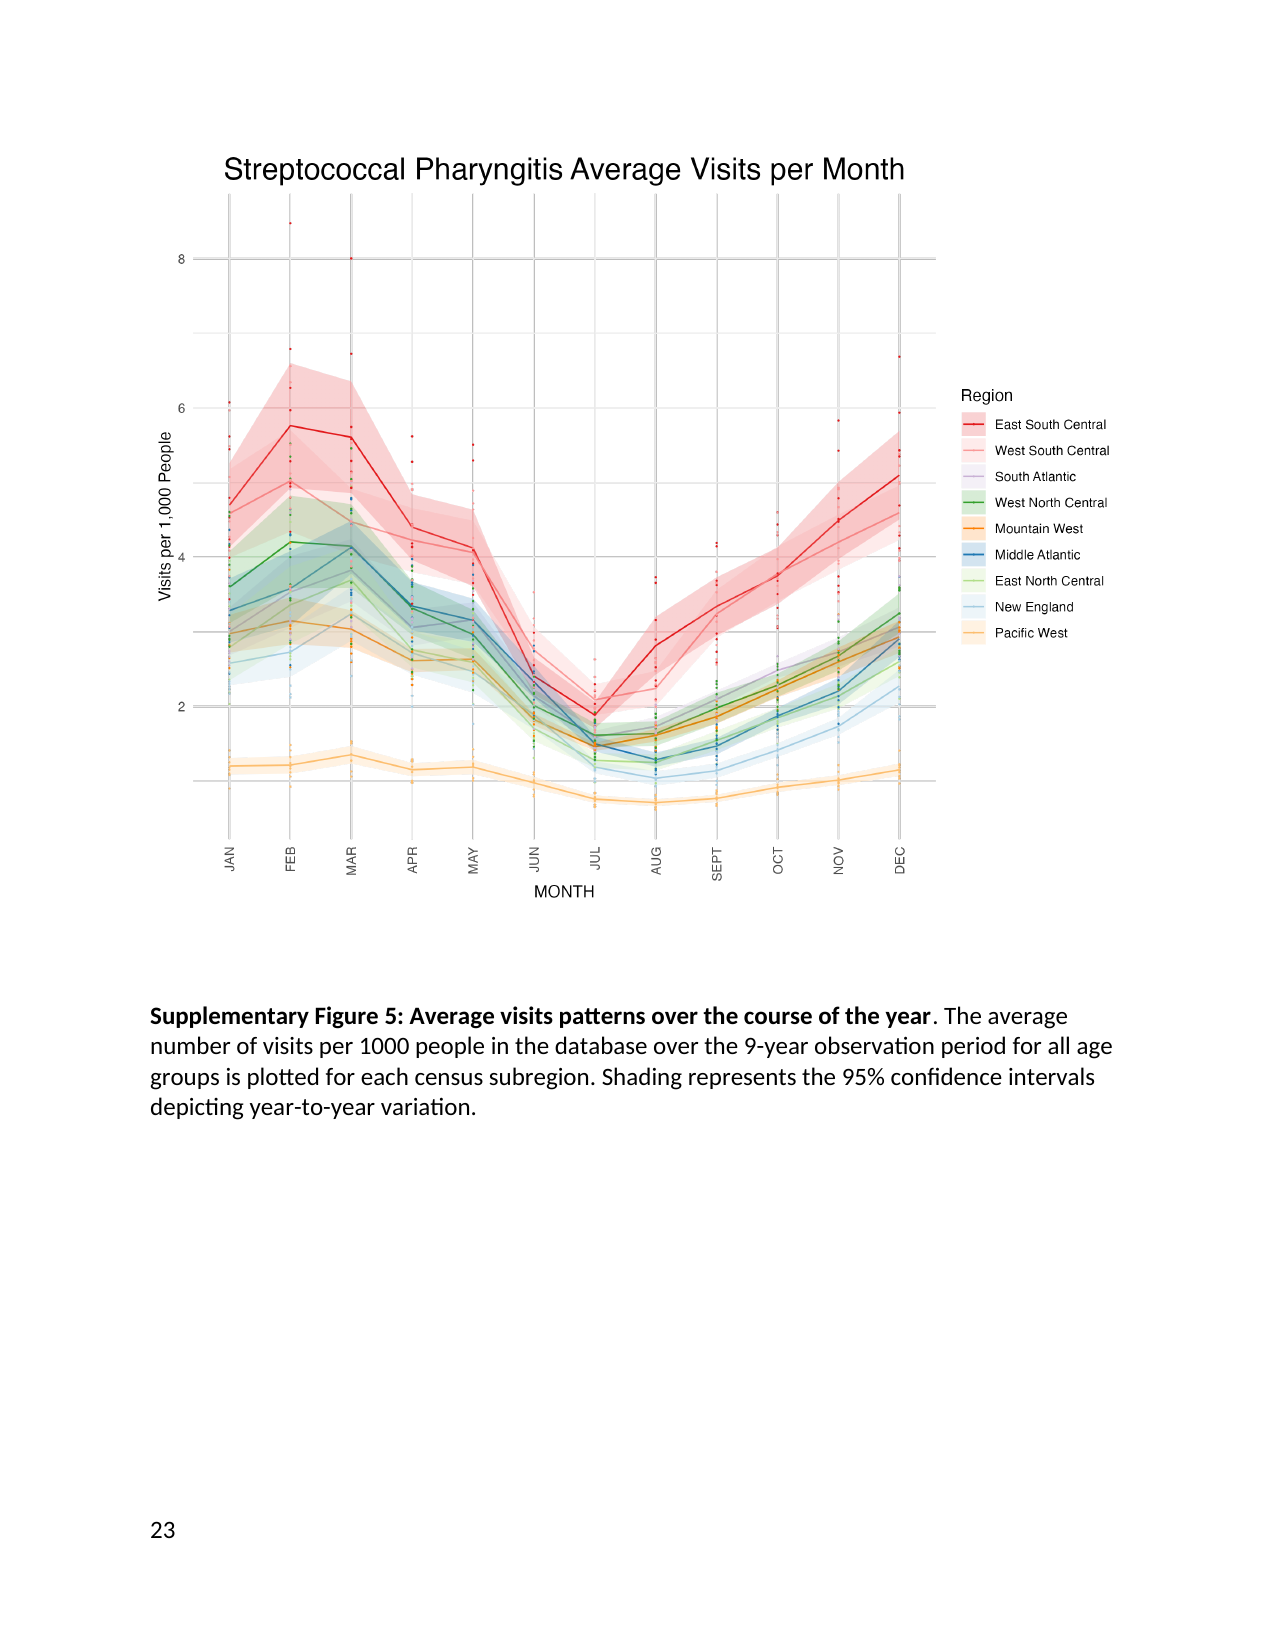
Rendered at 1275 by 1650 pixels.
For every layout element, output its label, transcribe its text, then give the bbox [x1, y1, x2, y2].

text Supplementary Figure 5: Average visits patterns over the course of the year. The average number of visits per 1000 people in the database over the 9-year observation period for all age groups is plotted for each census subregion. Shading represents the 95% confidence intervals depicting year-to-year variation. [150, 1000, 1125, 1122]
picture [150, 150, 1125, 909]
